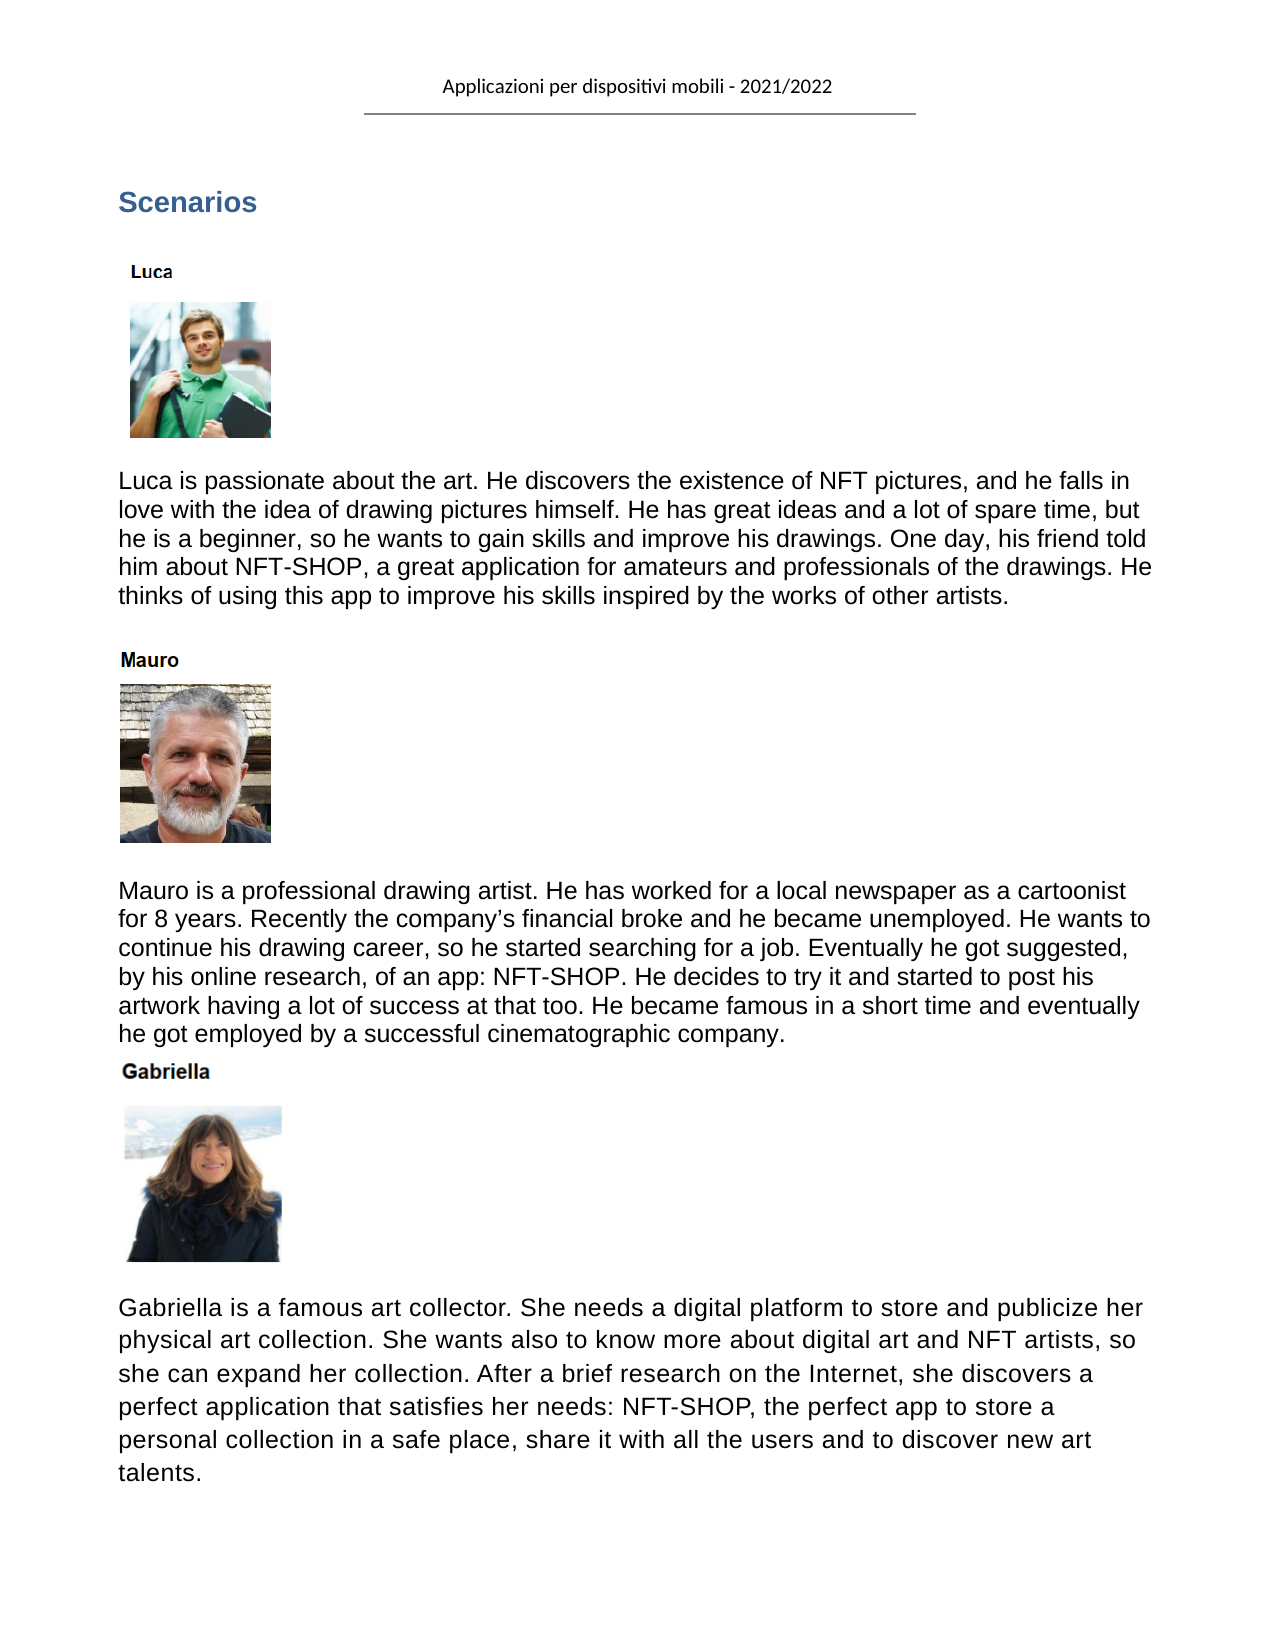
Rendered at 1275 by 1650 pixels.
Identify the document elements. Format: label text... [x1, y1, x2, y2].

text Scenarios [118, 185, 1157, 219]
picture [124, 247, 272, 438]
picture [118, 1048, 284, 1264]
text Gabriella is a famous art collector. She needs a digital platform to store and publicize her physical art collection. She wants also to know more about digital art and NFT artists, so she can expand her collection. After a brief research on the Internet, she discovers a perfect application that satisfies her needs: NFT-SHOP, the perfect app to store a personal collection in a safe place, share it with all the users and to discover new art talents. [118, 1292, 1157, 1486]
text Mauro is a professional drawing artist. He has worked for a local newspaper as a cartoonist for 8 years. Recently the company’s financial broke and he became unemployed. He wants to continue his drawing career, so he started searching for a job. Eventually he got suggested, by his online research, of an app: NFT-SHOP. He decides to try it and started to post his artwork having a lot of success at that too. He became famous in a short time and eventually he got employed by a successful cinematographic company. [118, 876, 1157, 1048]
text Luca is passionate about the art. He discovers the existence of NFT pictures, and he falls in love with the idea of drawing pictures himself. He has great ideas and a lot of spare time, but he is a beginner, so he wants to gain skills and improve his drawings. One day, his friend told him about NFT-SHOP, a great application for amateurs and professionals of the drawings. He thinks of using this app to improve his skills inspired by the works of other artists. [118, 466, 1157, 610]
picture [118, 638, 272, 843]
